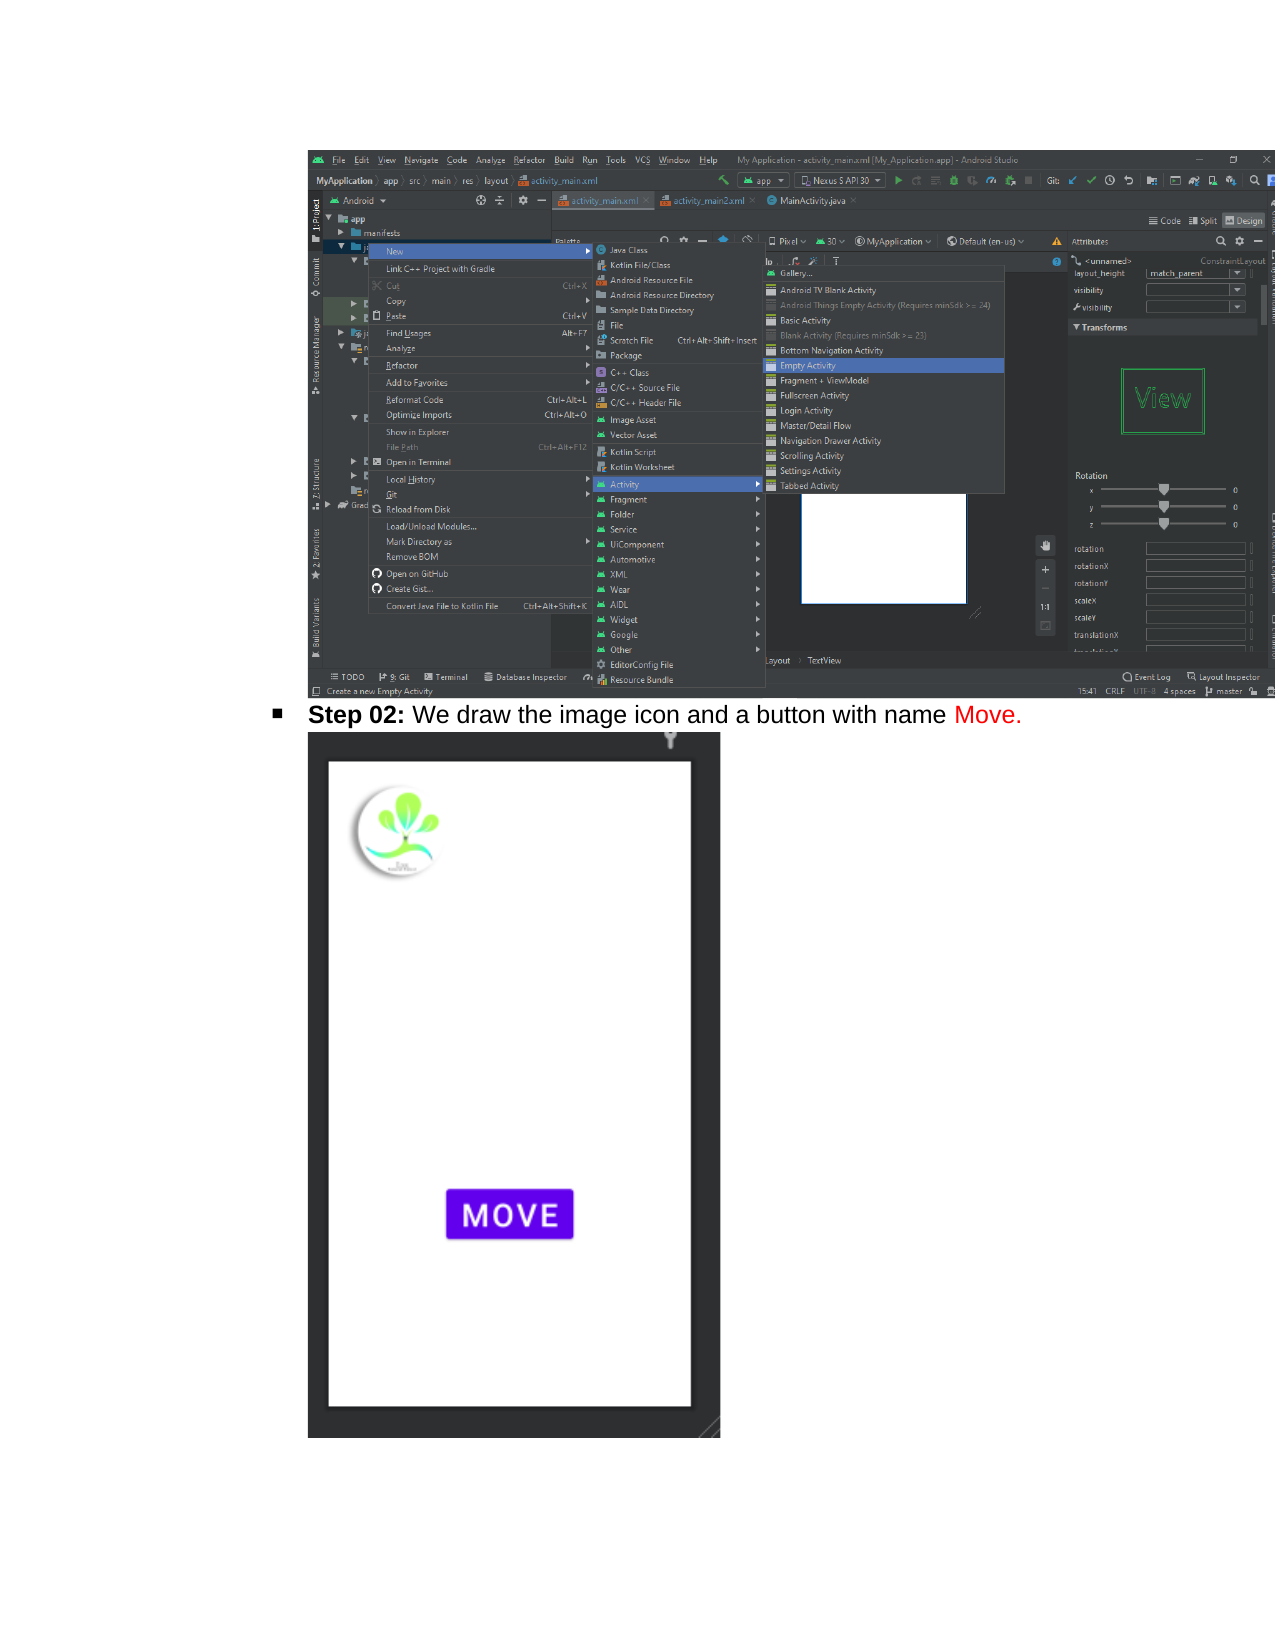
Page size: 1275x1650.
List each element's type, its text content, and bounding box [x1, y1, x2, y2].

list Step 02: We draw the image icon and a button with name Move. [270, 700, 1125, 730]
picture [307, 732, 721, 1438]
picture [307, 150, 1275, 699]
